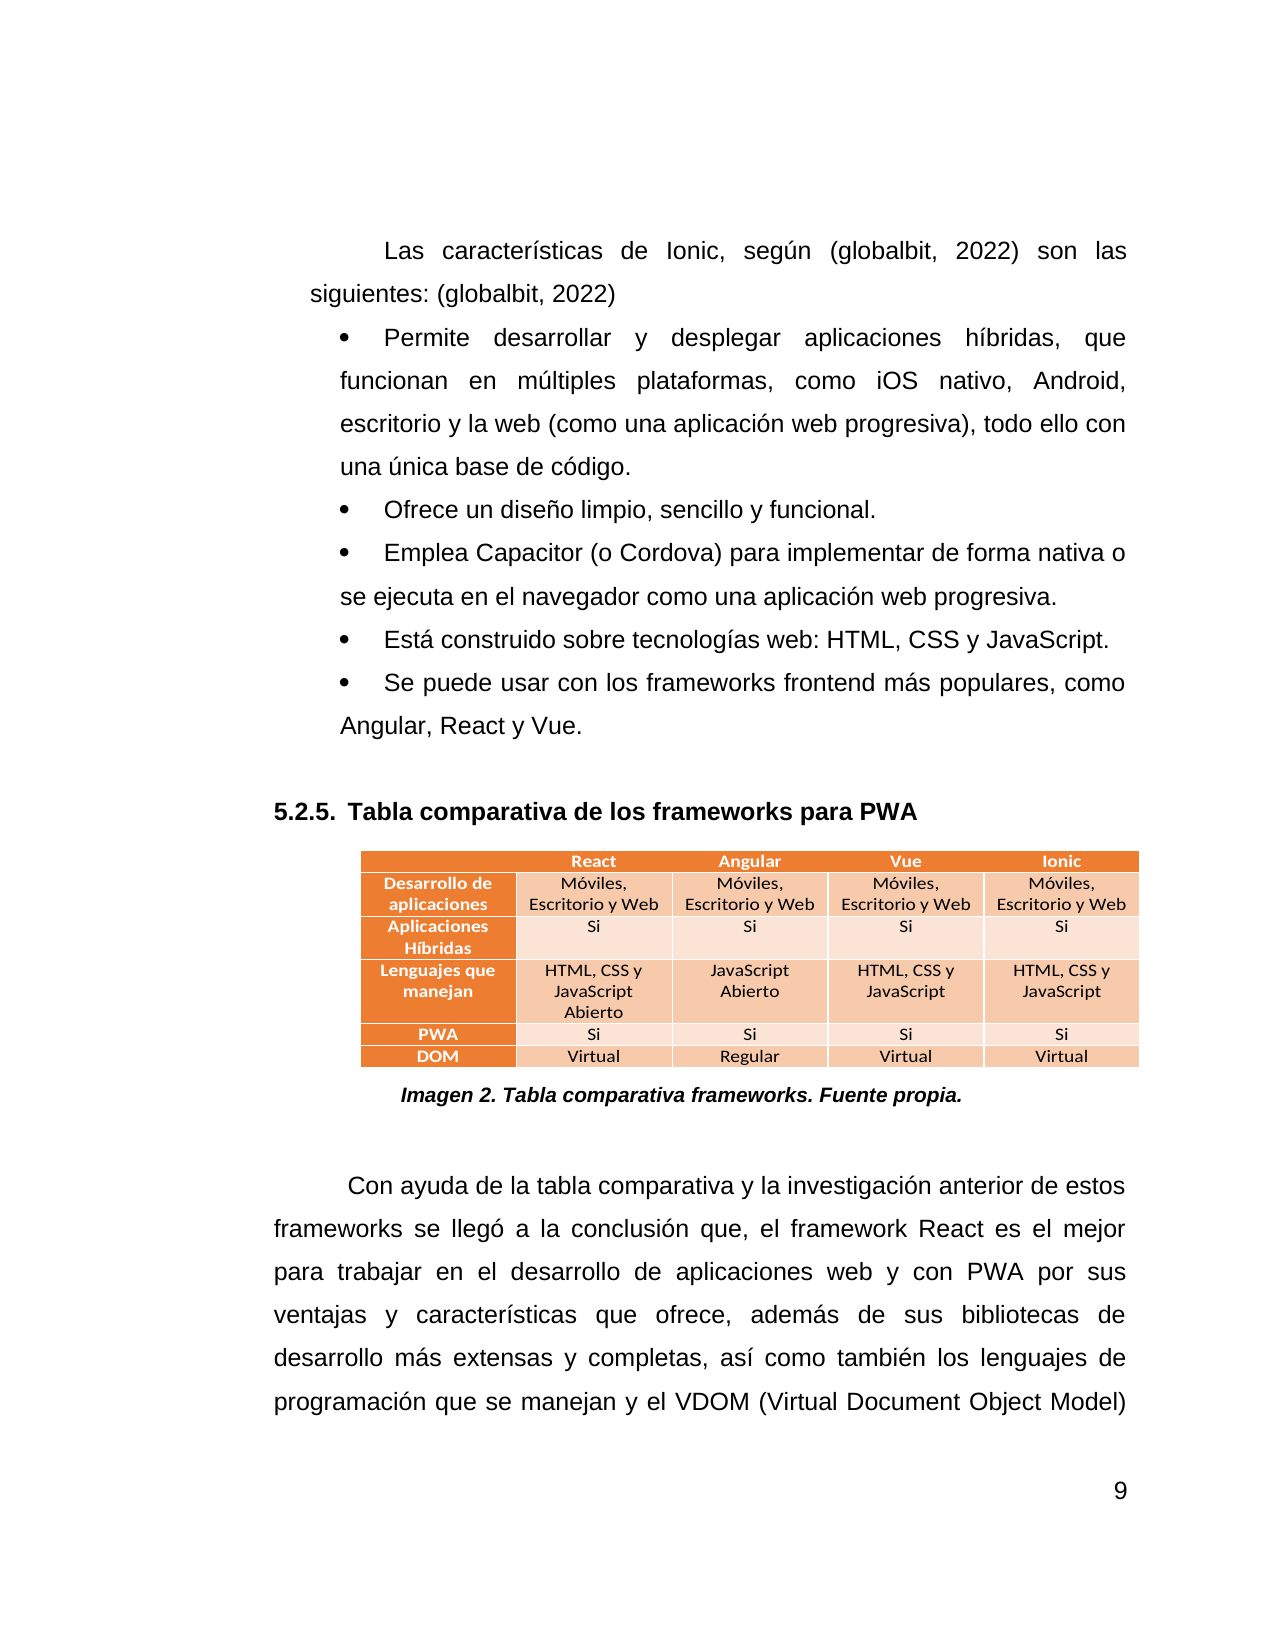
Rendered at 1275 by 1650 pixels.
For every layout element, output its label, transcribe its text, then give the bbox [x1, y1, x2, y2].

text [273, 1171, 1127, 1415]
text Permite desarrollar y desplegar aplicaciones híbridas, que funcionan en múltiples plataformas, como iOS nativo, Android, escritorio y la web (como una aplicación web progresiva), todo ello con una única base de código. [340, 322, 1127, 481]
text Emplea Capacitor (o Cordova) para implementar de forma nativa o se ejecuta en el navegador como una aplicación web progresiva. [340, 538, 1127, 610]
text Está construido sobre tecnologías web: HTML, CSS y JavaScript. [340, 625, 1127, 653]
text Tabla comparativa de los frameworks para PWA [273, 797, 1127, 826]
text Ofrece un diseño limpio, sencillo y funcional. [340, 495, 1127, 524]
text Las características de Ionic, según son las siguientes: [310, 236, 1127, 308]
text Se puede usar con los frameworks frontend más populares, como Angular, React y Vue. [340, 668, 1127, 740]
